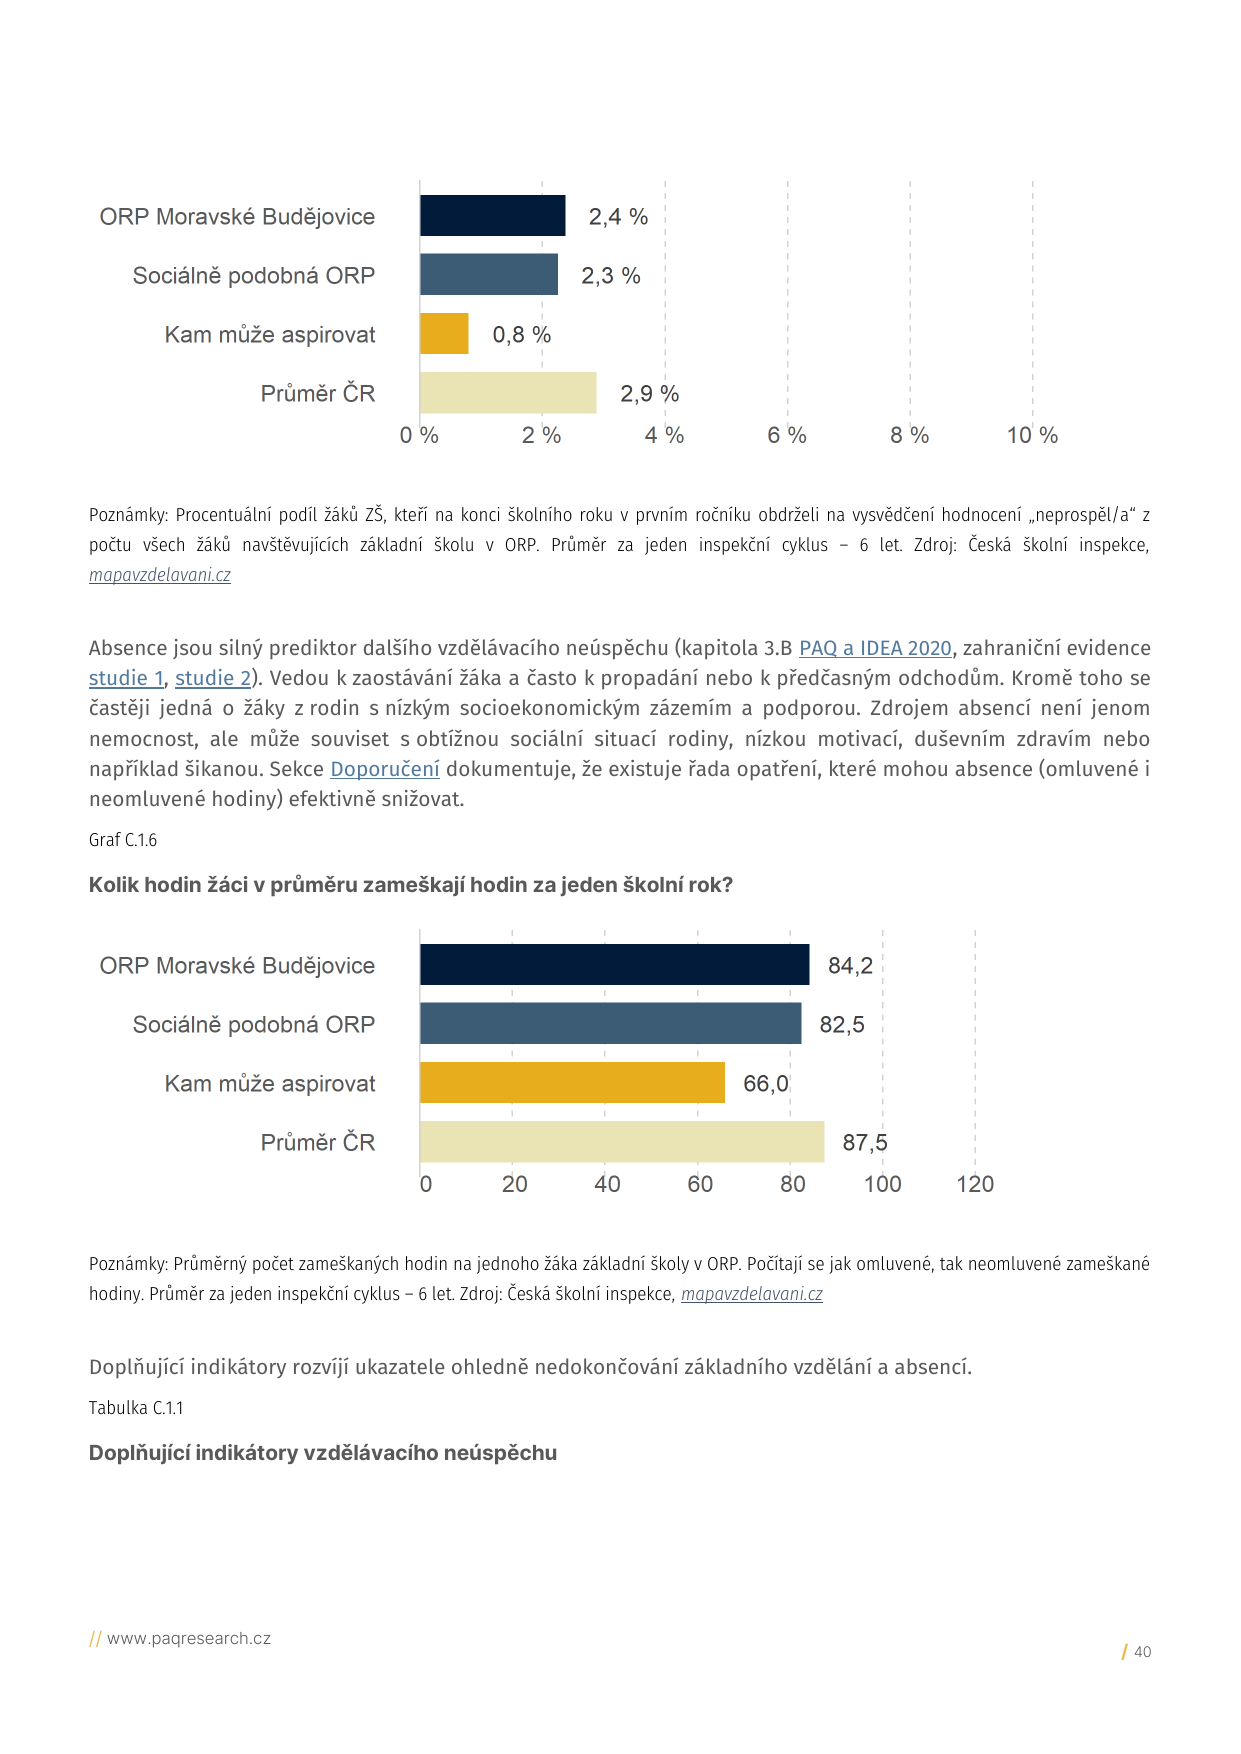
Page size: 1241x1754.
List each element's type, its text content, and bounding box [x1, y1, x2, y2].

text Poznámky: Procentuální podíl žáků ZŠ, kteří na konci školního roku v prvním ročníku obdrželi na vysvědčení hodnocení „neprospěl/a“ z počtu všech žáků navštěvujících základní školu v ORP. Průměr za jeden inspekční cyklus – 6 let. Zdroj: Česká školní inspekce, mapavzdelavani.cz [89, 496, 1152, 586]
text Tabulka C.1.1 [89, 1397, 1152, 1419]
text Doplňující indikátory vzdělávacího neúspěchu [89, 1435, 1152, 1465]
picture [88, 147, 1139, 480]
text Kolik hodin žáci v průměru zameškají hodin za jeden školní rok? [89, 867, 1152, 897]
text Absence jsou silný prediktor dalšího vzdělávacího neúspěchu (kapitola 3.B PAQ a IDEA 2020, zahraniční evidence studie 1, studie 2). Vedou k zaostávání žáka a často k propadání nebo k předčasným odchodům. Kromě toho se častěji jedná o žáky z rodin s nízkým socioekonomickým zázemím a podporou. Zdrojem absencí není jenom nemocnost, ale může souviset s obtížnou sociální situací rodiny, nízkou motivací, duševním zdravím nebo například šikanou. Sekce Doporučení dokumentuje, že existuje řada opatření, které mohou absence (omluvené i neomluvené hodiny) efektivně snižovat. [89, 631, 1152, 812]
text Graf C.1.6 [89, 828, 1152, 851]
picture [88, 897, 1139, 1229]
text Doplňující indikátory rozvíjí ukazatele ohledně nedokončování základního vzdělání a absencí. [89, 1350, 1152, 1380]
text Poznámky: Průměrný počet zameškaných hodin na jednoho žáka základní školy v ORP. Počítají se jak omluvené, tak neomluvené zameškané hodiny. Průměr za jeden inspekční cyklus – 6 let. Zdroj: Česká školní inspekce, mapavzdelavani.cz [89, 1245, 1152, 1306]
